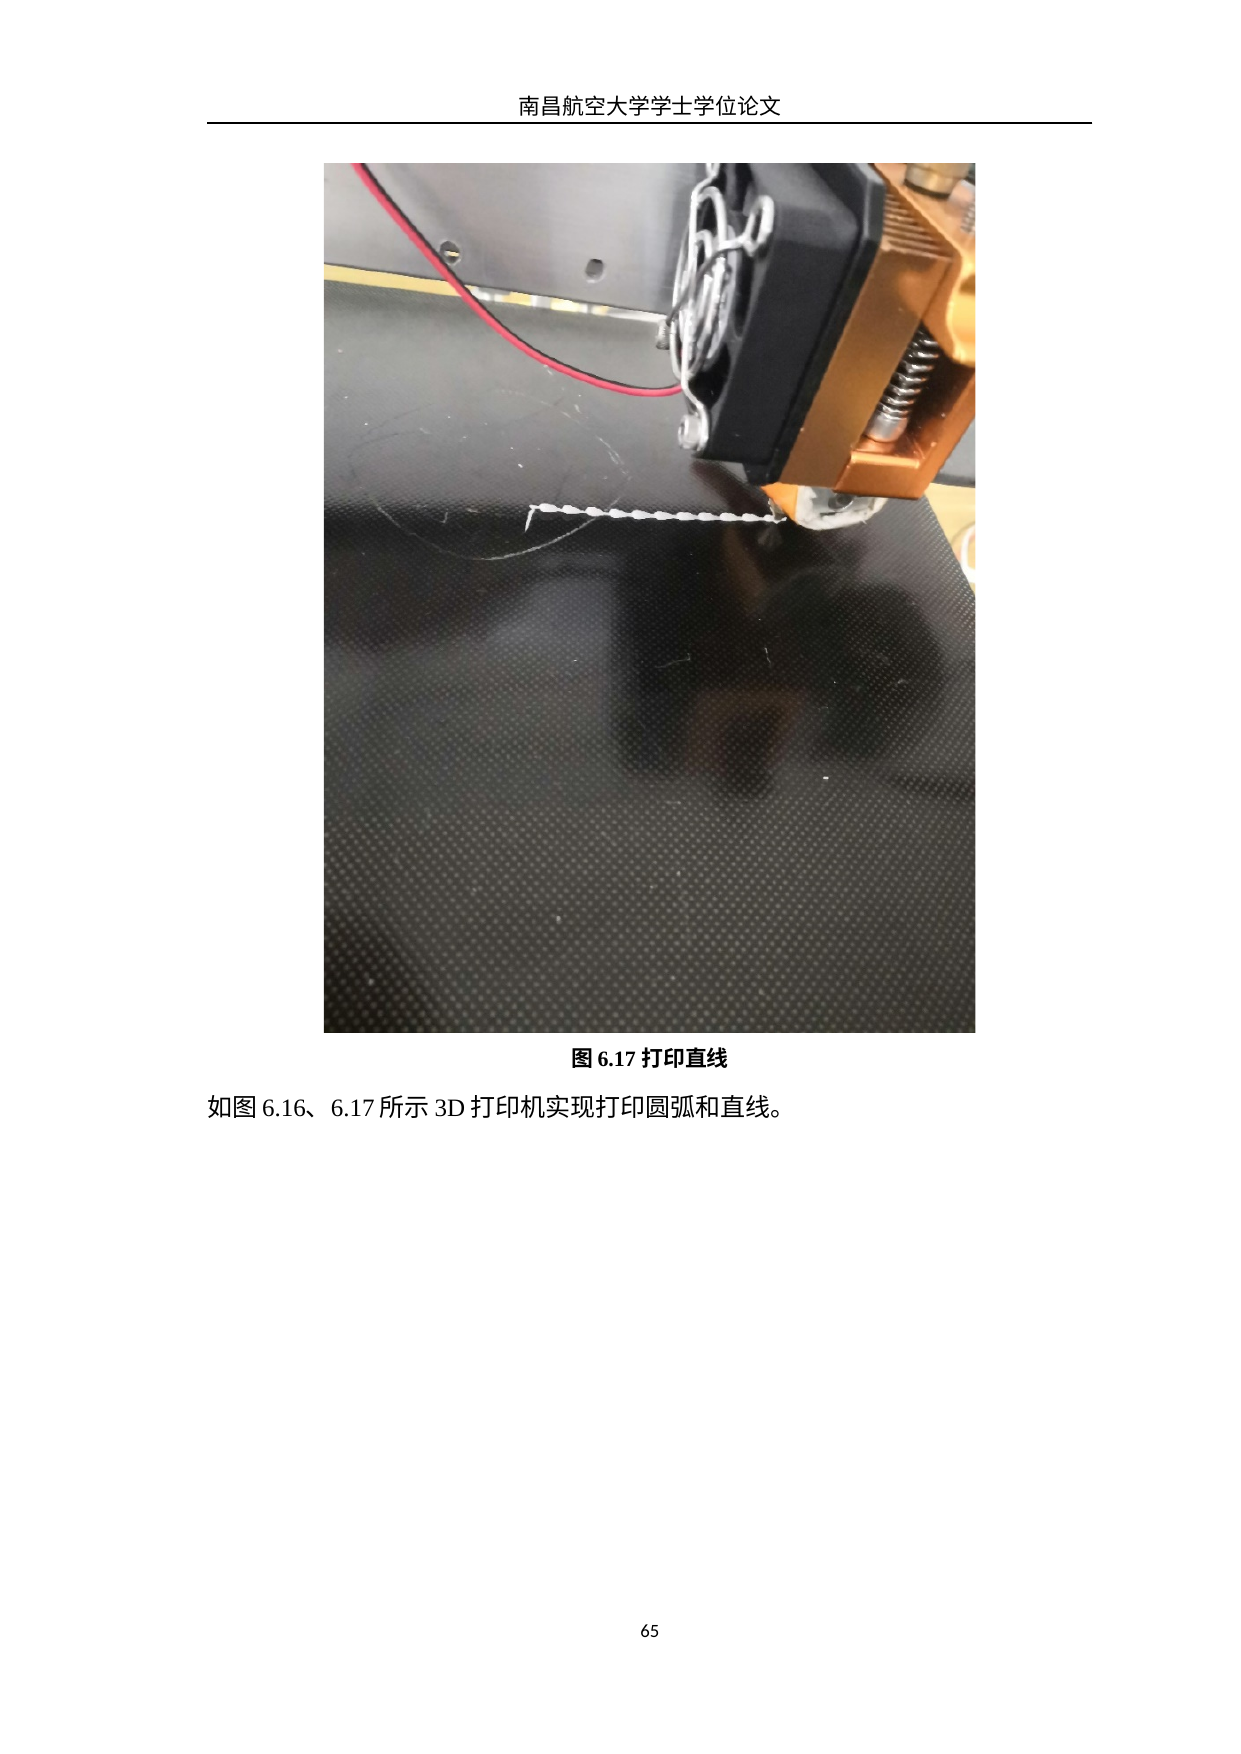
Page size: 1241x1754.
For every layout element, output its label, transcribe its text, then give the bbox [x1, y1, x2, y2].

text 如图6.16、6.17所示3D打印机实现打印圆弧和直线。 [207, 1073, 1092, 1138]
picture [323, 163, 976, 1033]
text 图6.17 打印直线 [207, 1041, 1092, 1073]
